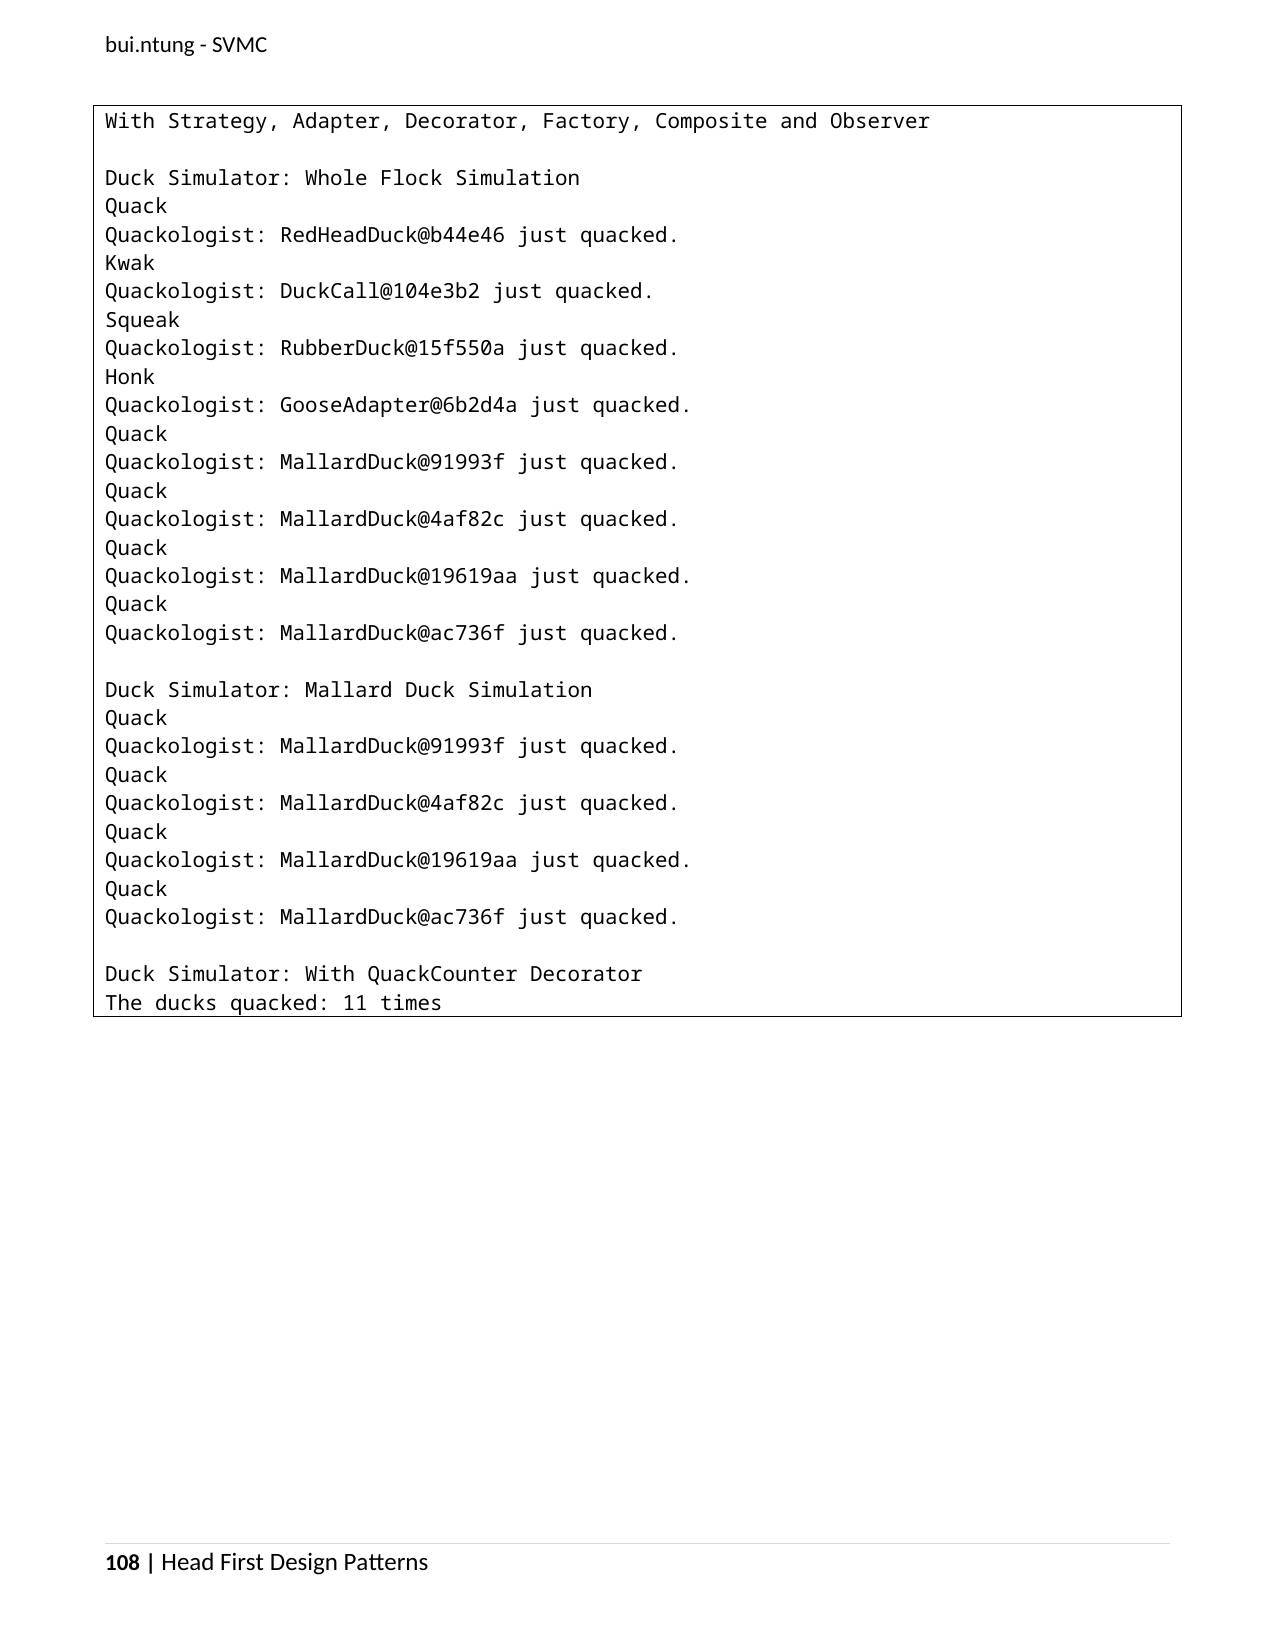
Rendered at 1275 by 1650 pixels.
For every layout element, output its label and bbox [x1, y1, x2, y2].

table_header [94, 106, 1181, 1016]
